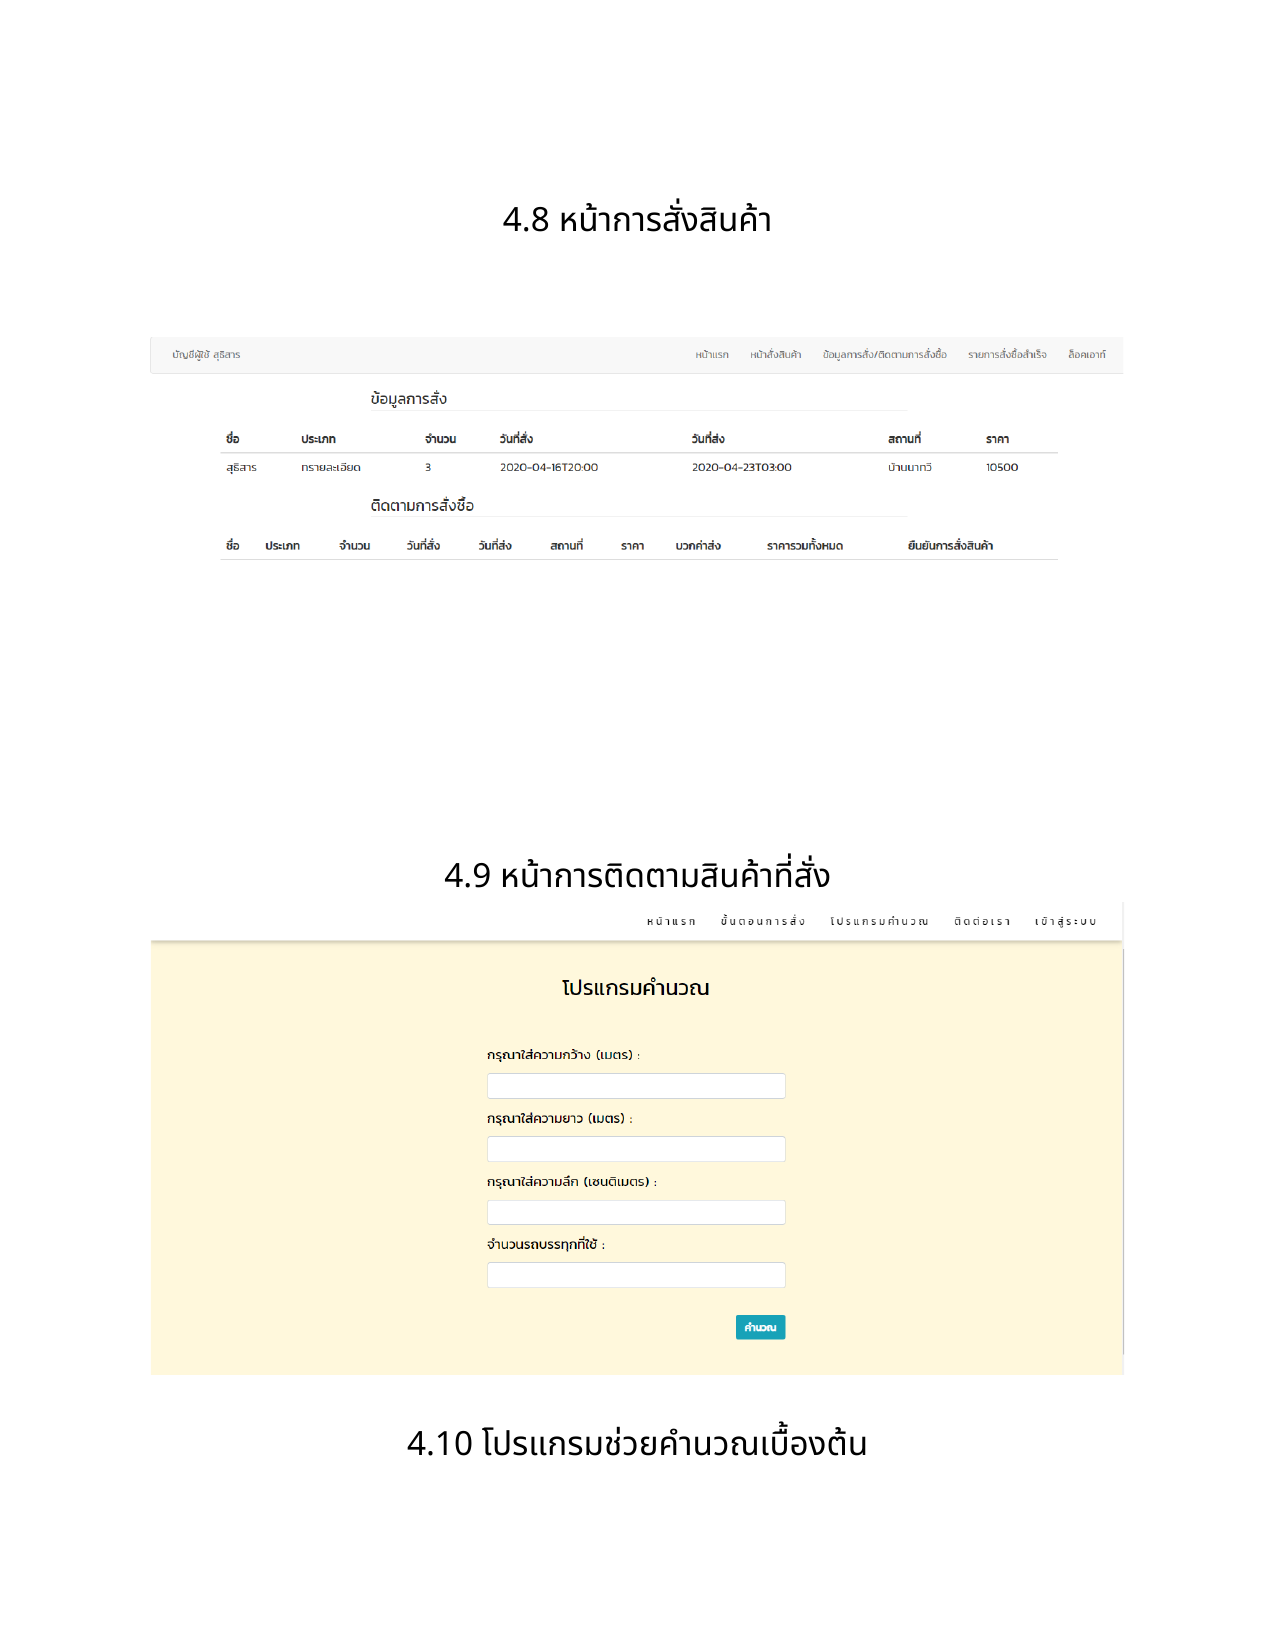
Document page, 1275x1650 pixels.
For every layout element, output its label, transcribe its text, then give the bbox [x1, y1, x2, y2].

picture [150, 337, 1124, 807]
text 4.9 หน้าการติดตามสินค้าที่สั่ง [150, 852, 1125, 902]
picture [150, 902, 1125, 1375]
text 4.8 หน้าการสั่งสินค้า [150, 195, 1125, 246]
text 4.10 โปรแกรมช่วยคำนวณเบื้องต้น [150, 1419, 1125, 1470]
